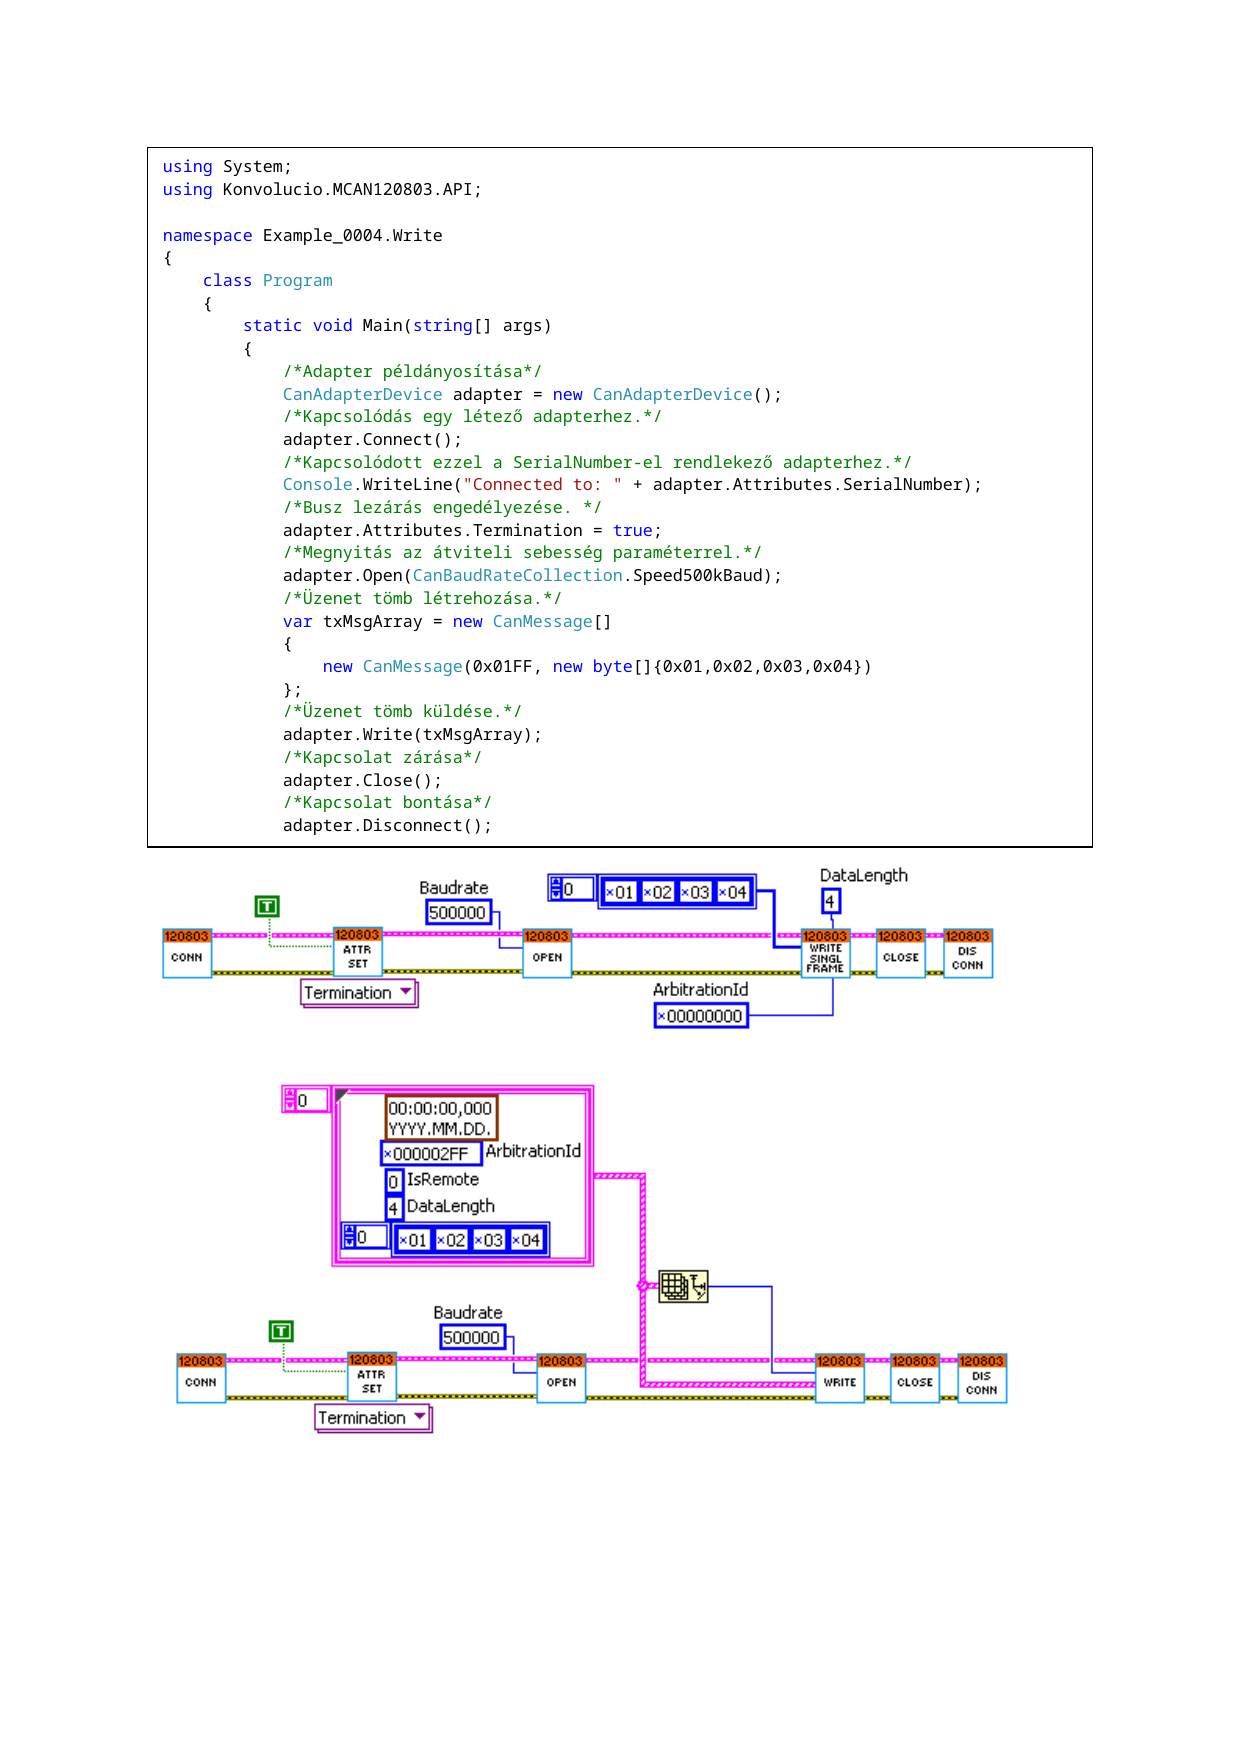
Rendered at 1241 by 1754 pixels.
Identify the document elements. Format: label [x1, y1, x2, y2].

picture [147, 855, 1003, 1043]
picture [147, 1072, 1014, 1443]
